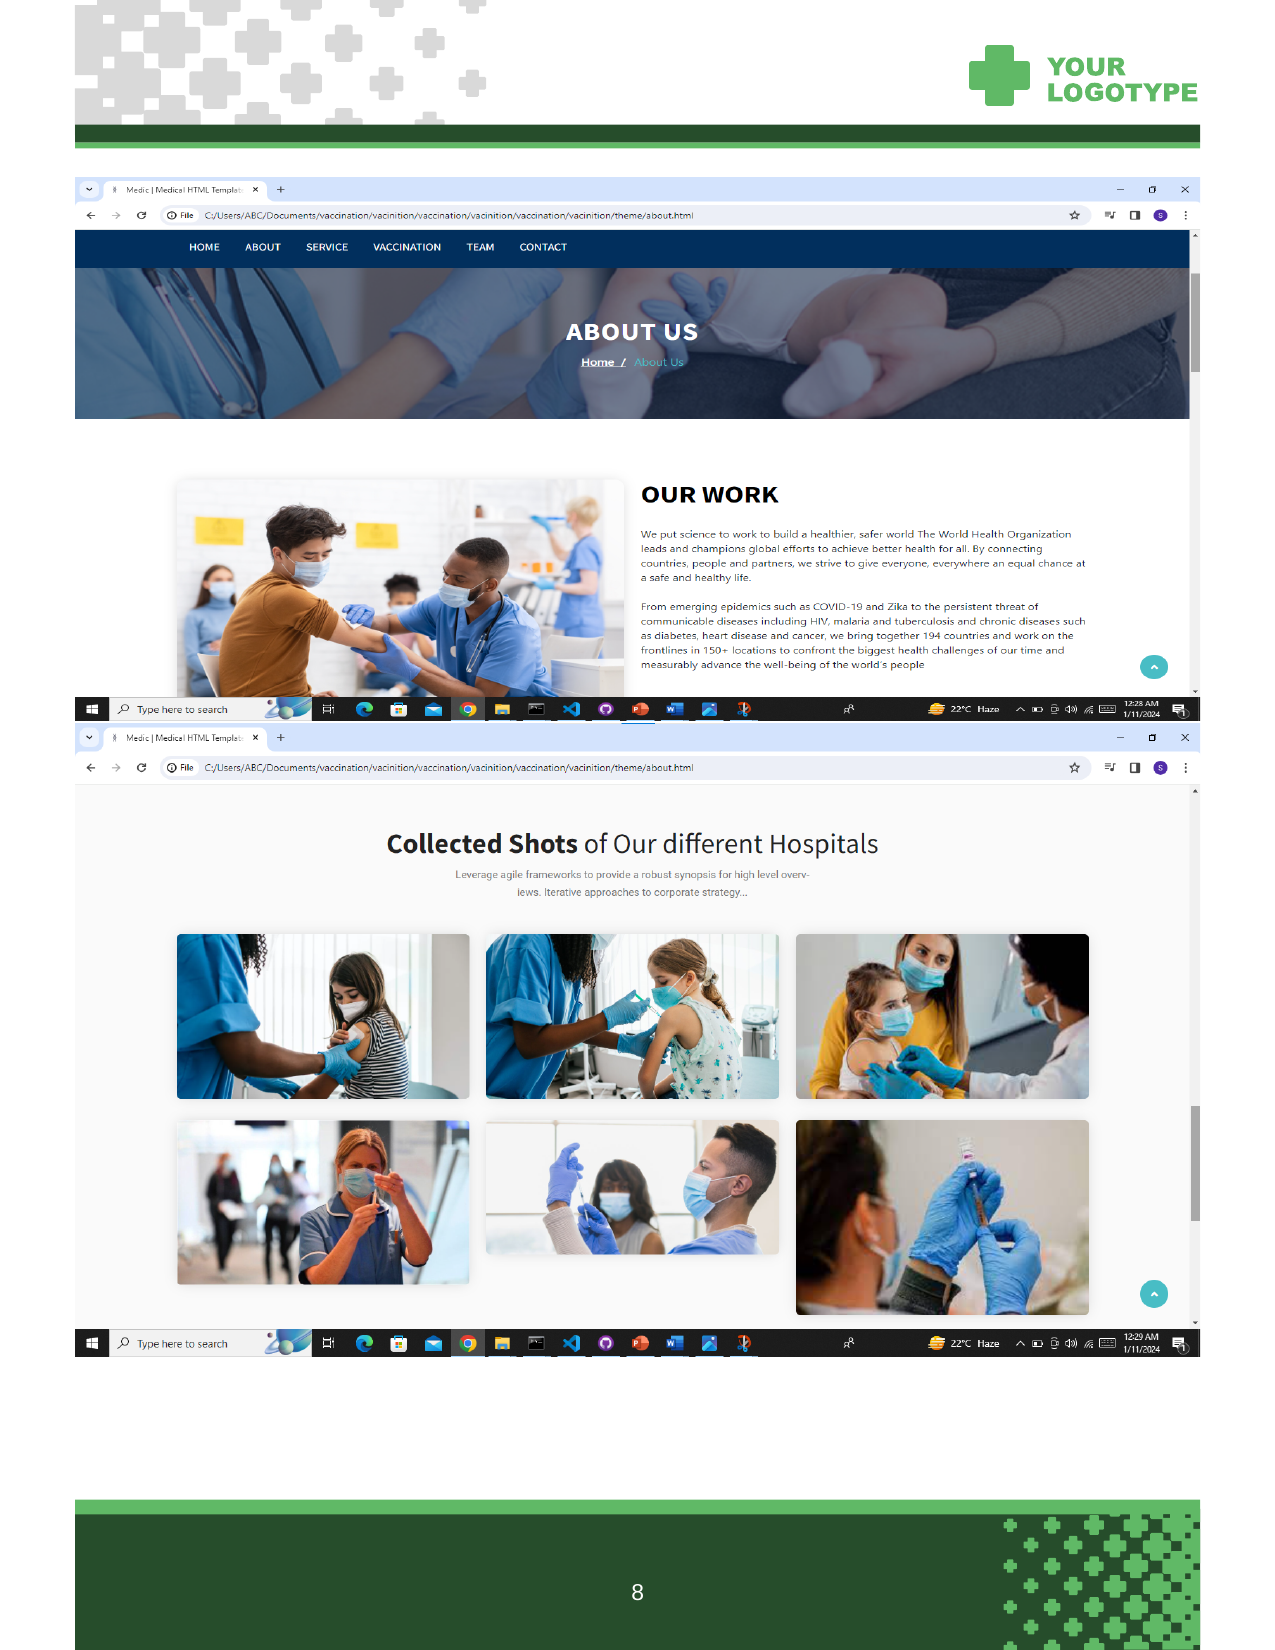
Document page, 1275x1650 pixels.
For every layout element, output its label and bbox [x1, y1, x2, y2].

picture [75, 723, 1200, 1357]
picture [75, 177, 1200, 721]
